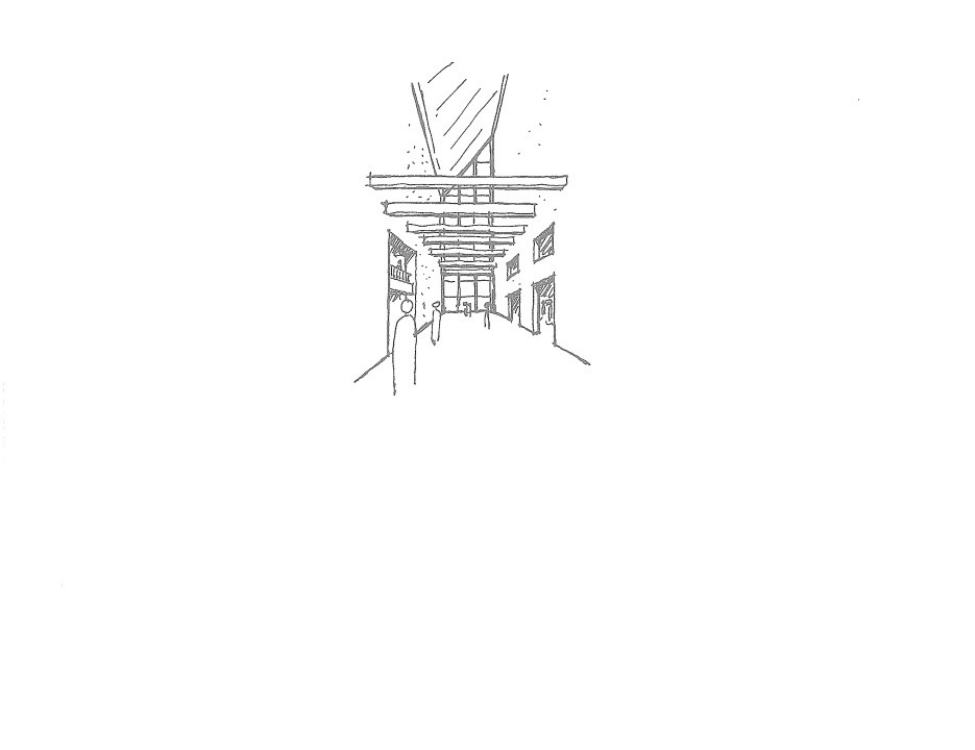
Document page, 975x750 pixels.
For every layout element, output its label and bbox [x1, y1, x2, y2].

picture [0, 6, 975, 605]
